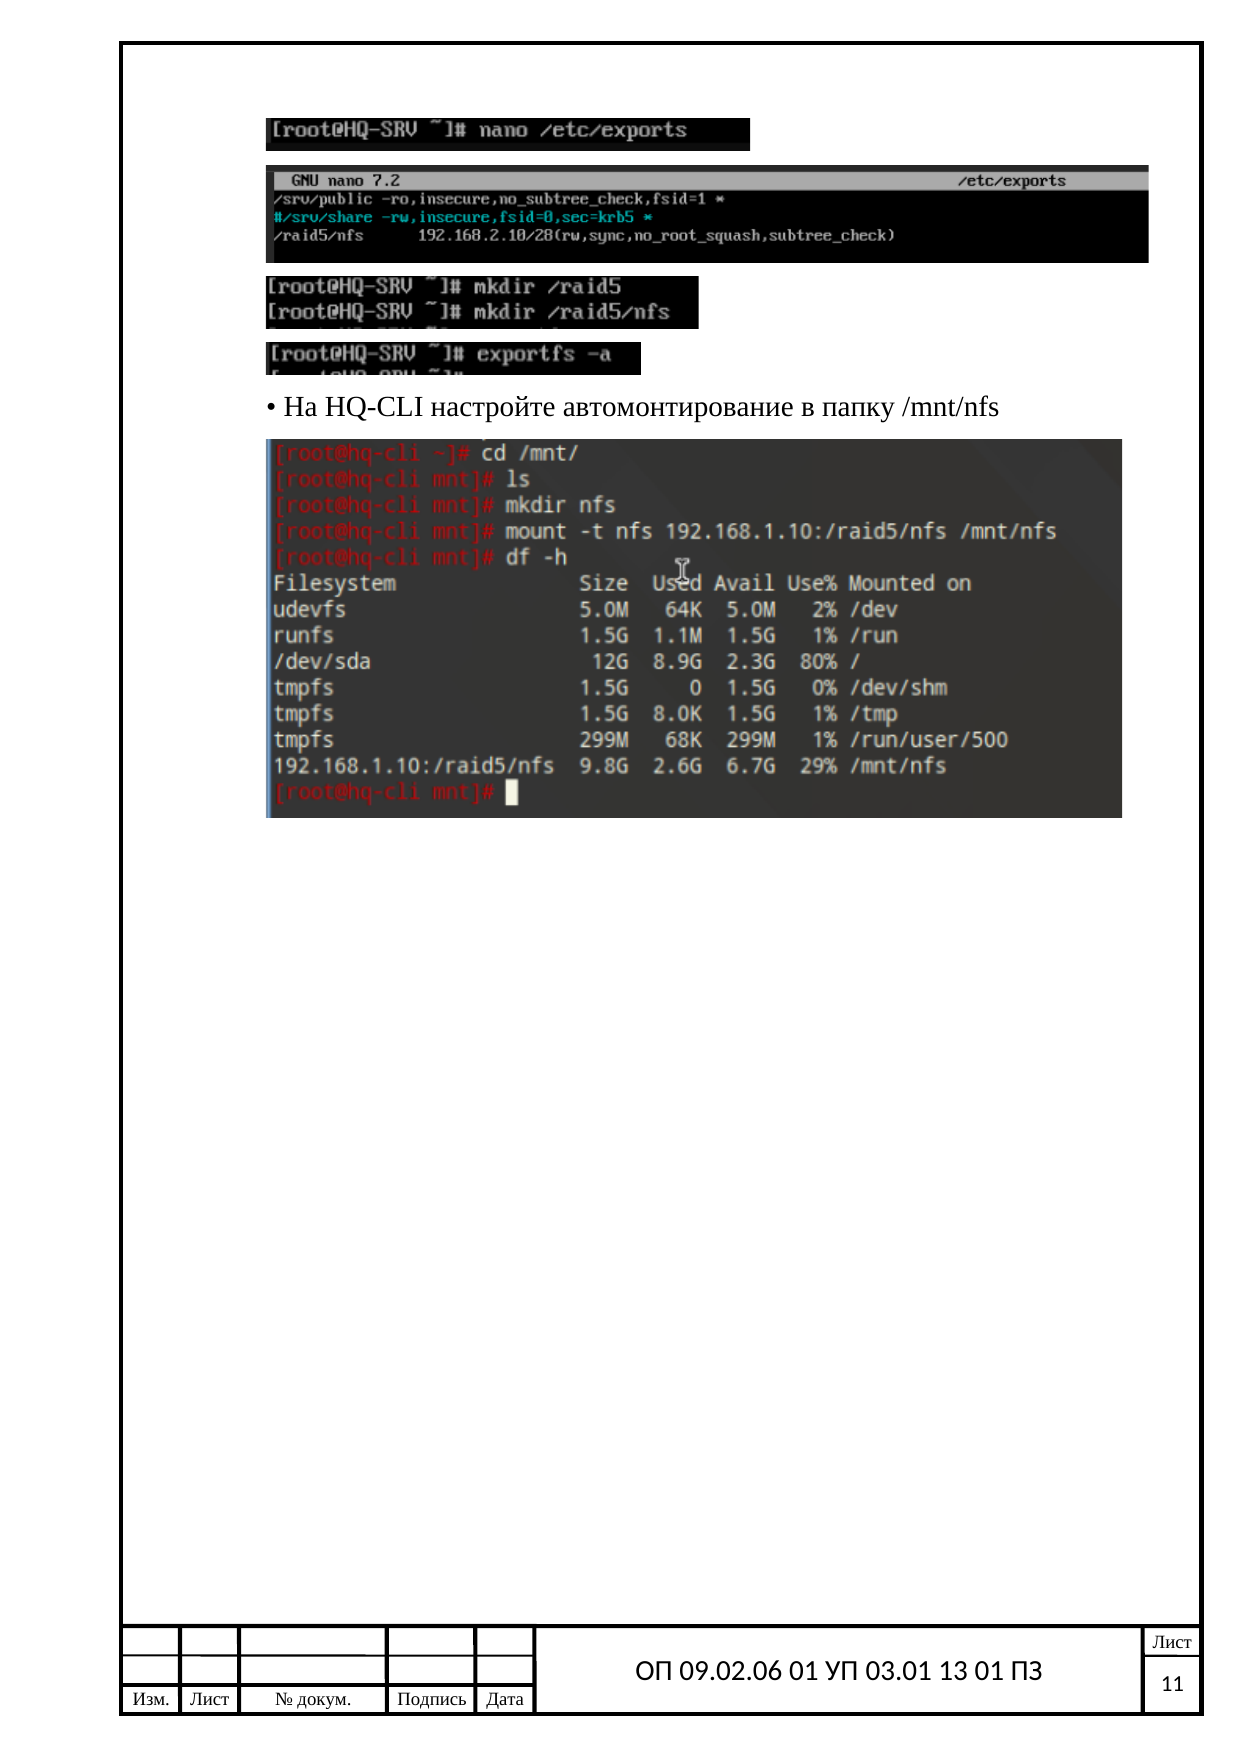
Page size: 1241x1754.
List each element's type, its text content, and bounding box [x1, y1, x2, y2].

picture [265, 276, 699, 329]
picture [265, 118, 751, 151]
text • На HQ-CLI настройте автомонтирование в папку /mnt/nfs [148, 389, 1181, 422]
picture [265, 342, 641, 375]
picture [265, 165, 1149, 263]
picture [265, 439, 1123, 818]
